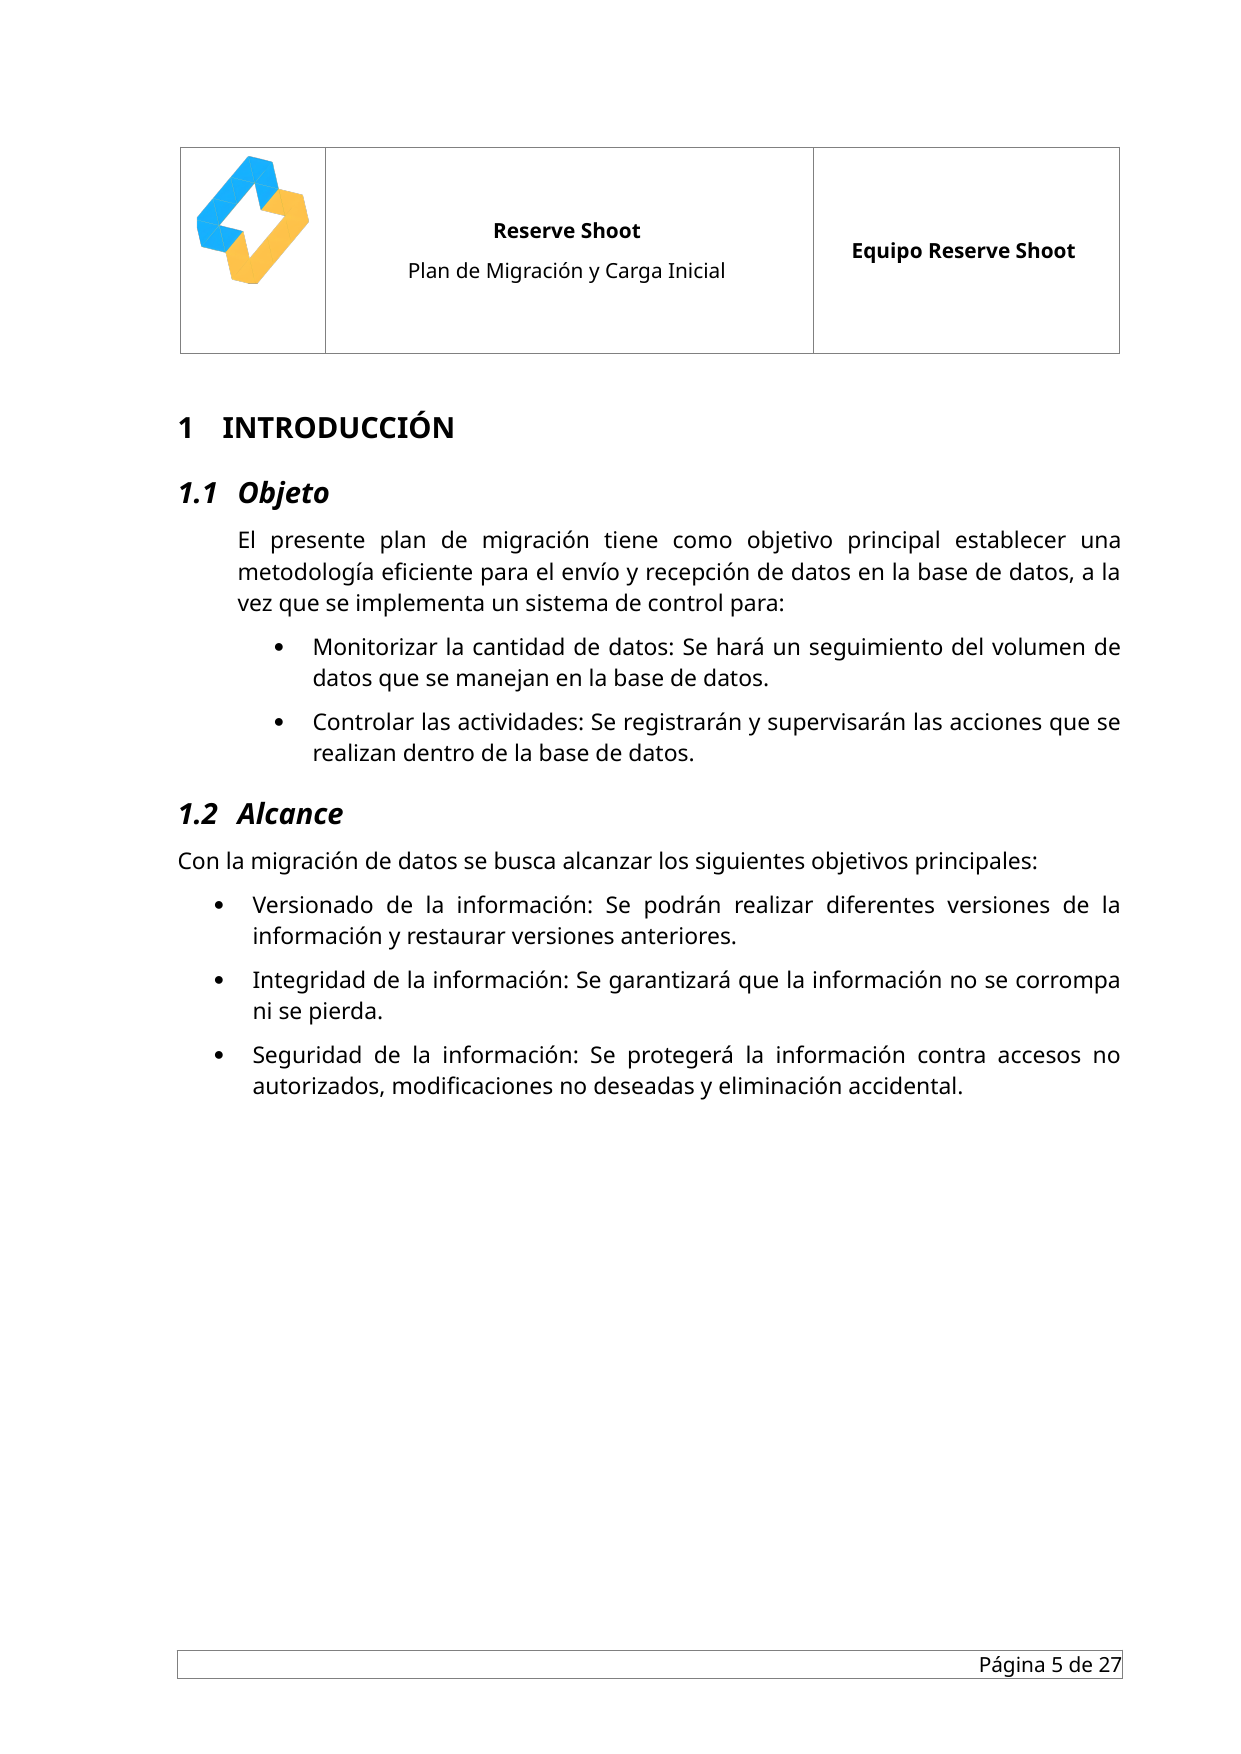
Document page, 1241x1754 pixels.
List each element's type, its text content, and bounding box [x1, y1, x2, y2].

text Con la migración de datos se busca alcanzar los siguientes objetivos principales: [177, 845, 1122, 877]
list Controlar las actividades: Se registrarán y supervisarán las acciones que se realizan dentro de la base de datos. [275, 706, 1122, 768]
subtitle Objeto [177, 472, 1122, 512]
list Integridad de la información: Se garantizará que la información no se corrompa ni se pierda. [215, 964, 1122, 1027]
list Versionado de la información: Se podrán realizar diferentes versiones de la información y restaurar versiones anteriores. [215, 889, 1122, 952]
subtitle Alcance [177, 793, 1122, 833]
text El presente plan de migración tiene como objetivo principal establecer una metodología eficiente para el envío y recepción de datos en la base de datos, a la vez que se implementa un sistema de control para: [237, 524, 1122, 618]
list Monitorizar la cantidad de datos: Se hará un seguimiento del volumen de datos que se manejan en la base de datos. [275, 631, 1122, 693]
picture [183, 150, 323, 292]
subtitle INTRODUCCIÓN [177, 407, 1122, 447]
list Seguridad de la información: Se protegerá la información contra accesos no autorizados, modificaciones no deseadas y eliminación accidental. [215, 1039, 1122, 1102]
